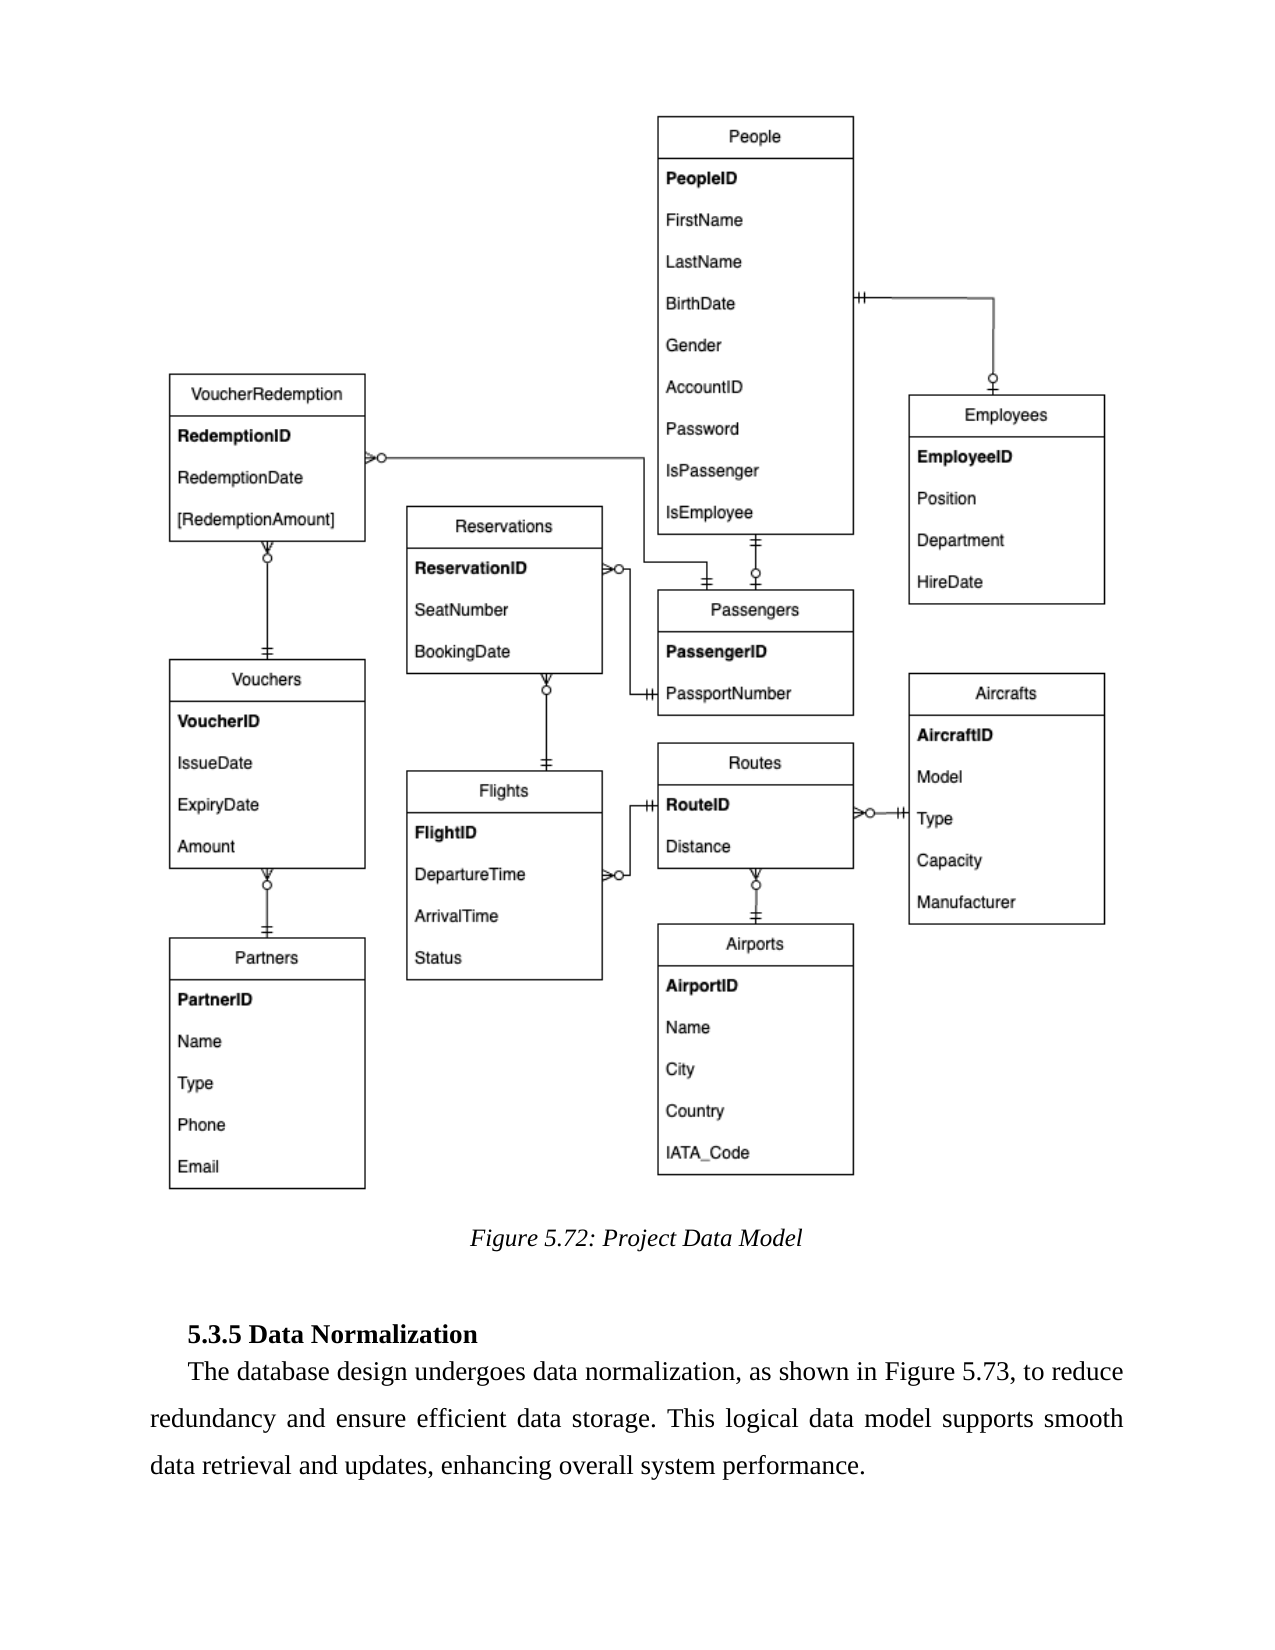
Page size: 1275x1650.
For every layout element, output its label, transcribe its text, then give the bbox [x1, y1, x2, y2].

text The database design undergoes data normalization, as shown in Figure 5.73, to reduce redundancy and ensure efficient data storage. This logical data model supports smooth data retrieval and updates, enhancing overall system performance. [150, 1355, 1125, 1480]
text Figure 5.72: Project Data Model [150, 1223, 1125, 1252]
picture [165, 112, 1111, 1195]
subtitle 5.3.5 Data Normalization [187, 1318, 1125, 1349]
